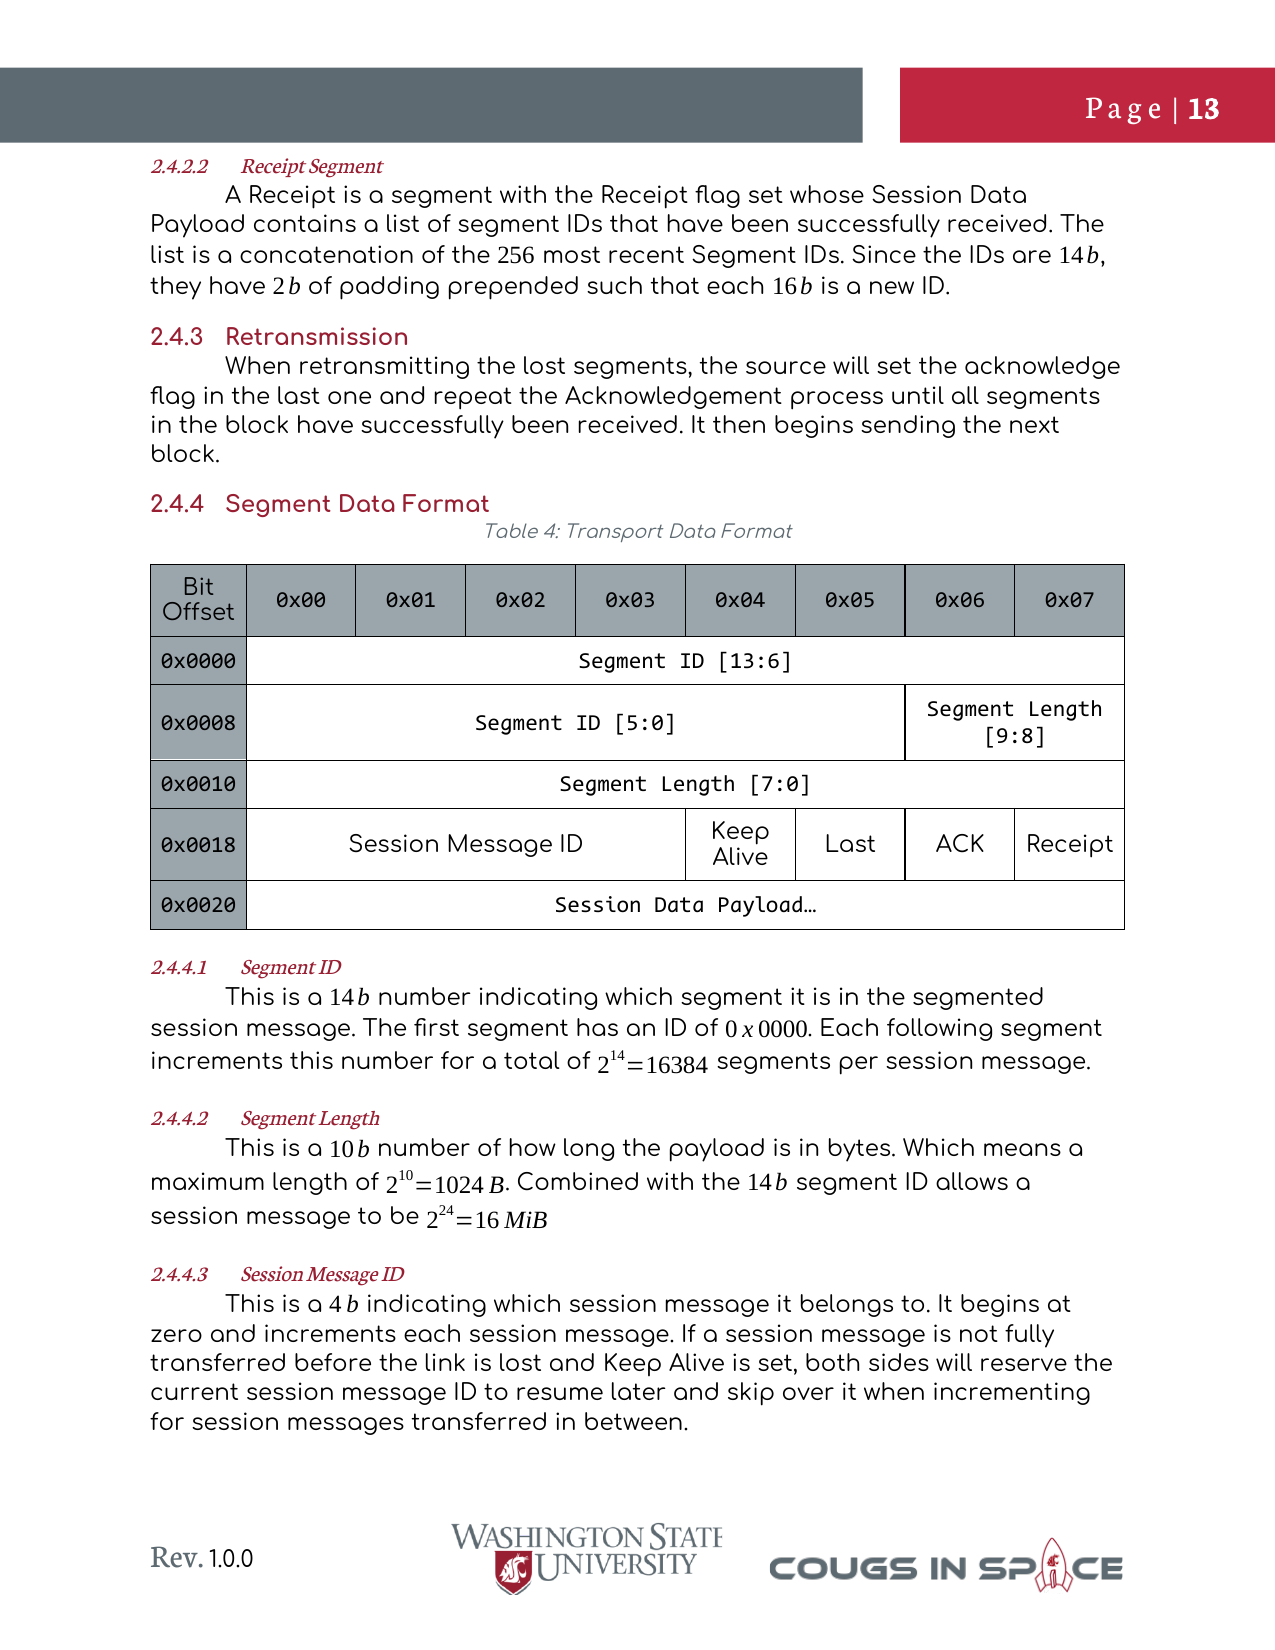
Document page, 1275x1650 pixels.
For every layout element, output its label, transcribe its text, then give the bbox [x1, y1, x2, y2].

table_cell Receipt [1015, 809, 1124, 880]
table_header 0x07 [1015, 565, 1124, 636]
table_header 0x01 [356, 565, 465, 636]
table_header 0x05 [796, 565, 904, 636]
table_header 0x00 [247, 565, 355, 636]
table_header 0x04 [686, 565, 795, 636]
text A Receipt is a segment with the Receipt flag set whose Session Data Payload contains a list of segment IDs that have been successfully received. The list is a concatenation of the most recent Segment IDs. Since the IDs are , they have of padding prepended such that each is a new ID. [150, 183, 1125, 301]
text This is a number of how long the payload is in bytes. Which means a maximum length of . Combined with the segment ID allows a session message to be [150, 1136, 1125, 1233]
subtitle Segment Length [150, 1102, 1125, 1131]
table_cell 0x0010 [151, 761, 246, 808]
table_cell 0x0020 [151, 881, 246, 929]
table_cell Segment ID [13:6] [247, 637, 1124, 684]
table_cell 0x0008 [151, 685, 246, 759]
table_cell Session Message ID [247, 809, 685, 880]
picture [769, 1537, 1123, 1594]
table_cell Segment ID [5:0] [247, 685, 904, 759]
table_header 0x06 [906, 565, 1014, 636]
table_header 0x03 [576, 565, 685, 636]
table_header 0x02 [466, 565, 575, 636]
table_cell ACK [906, 809, 1014, 880]
subtitle Receipt Segment [150, 150, 1125, 179]
table_cell Last [796, 809, 904, 880]
table_cell Segment Length [9:8] [906, 685, 1124, 759]
table_cell Session Data Payload… [247, 881, 1124, 929]
text This is a number indicating which segment it is in the segmented session message. The first segment has an ID of . Each following segment increments this number for a total of segments per session message. [150, 984, 1125, 1078]
table_cell Keep Alive [686, 809, 795, 880]
table_cell 0x0000 [151, 637, 246, 684]
text This is a indicating which session message it belongs to. It begins at zero and increments each session message. If a session message is not fully transferred before the link is lost and Keep Alive is set, both sides will reserve the current session message ID to resume later and skip over it when incrementing for session messages transferred in between. [150, 1291, 1125, 1435]
text When retransmitting the lost segments, the source will set the acknowledge flag in the last one and repeat the Acknowledgement process until all segments in the block have successfully been received. It then begins sending the next block. [150, 354, 1125, 468]
subtitle Retransmission [150, 325, 1125, 351]
picture [450, 1522, 723, 1595]
subtitle Segment Data Format [150, 492, 1125, 518]
table_cell Segment Length [7:0] [247, 761, 1124, 808]
subtitle Segment ID [150, 951, 1125, 979]
table_header Bit Offset [151, 565, 246, 636]
subtitle Session Message ID [150, 1257, 1125, 1286]
table_cell 0x0018 [151, 809, 246, 880]
